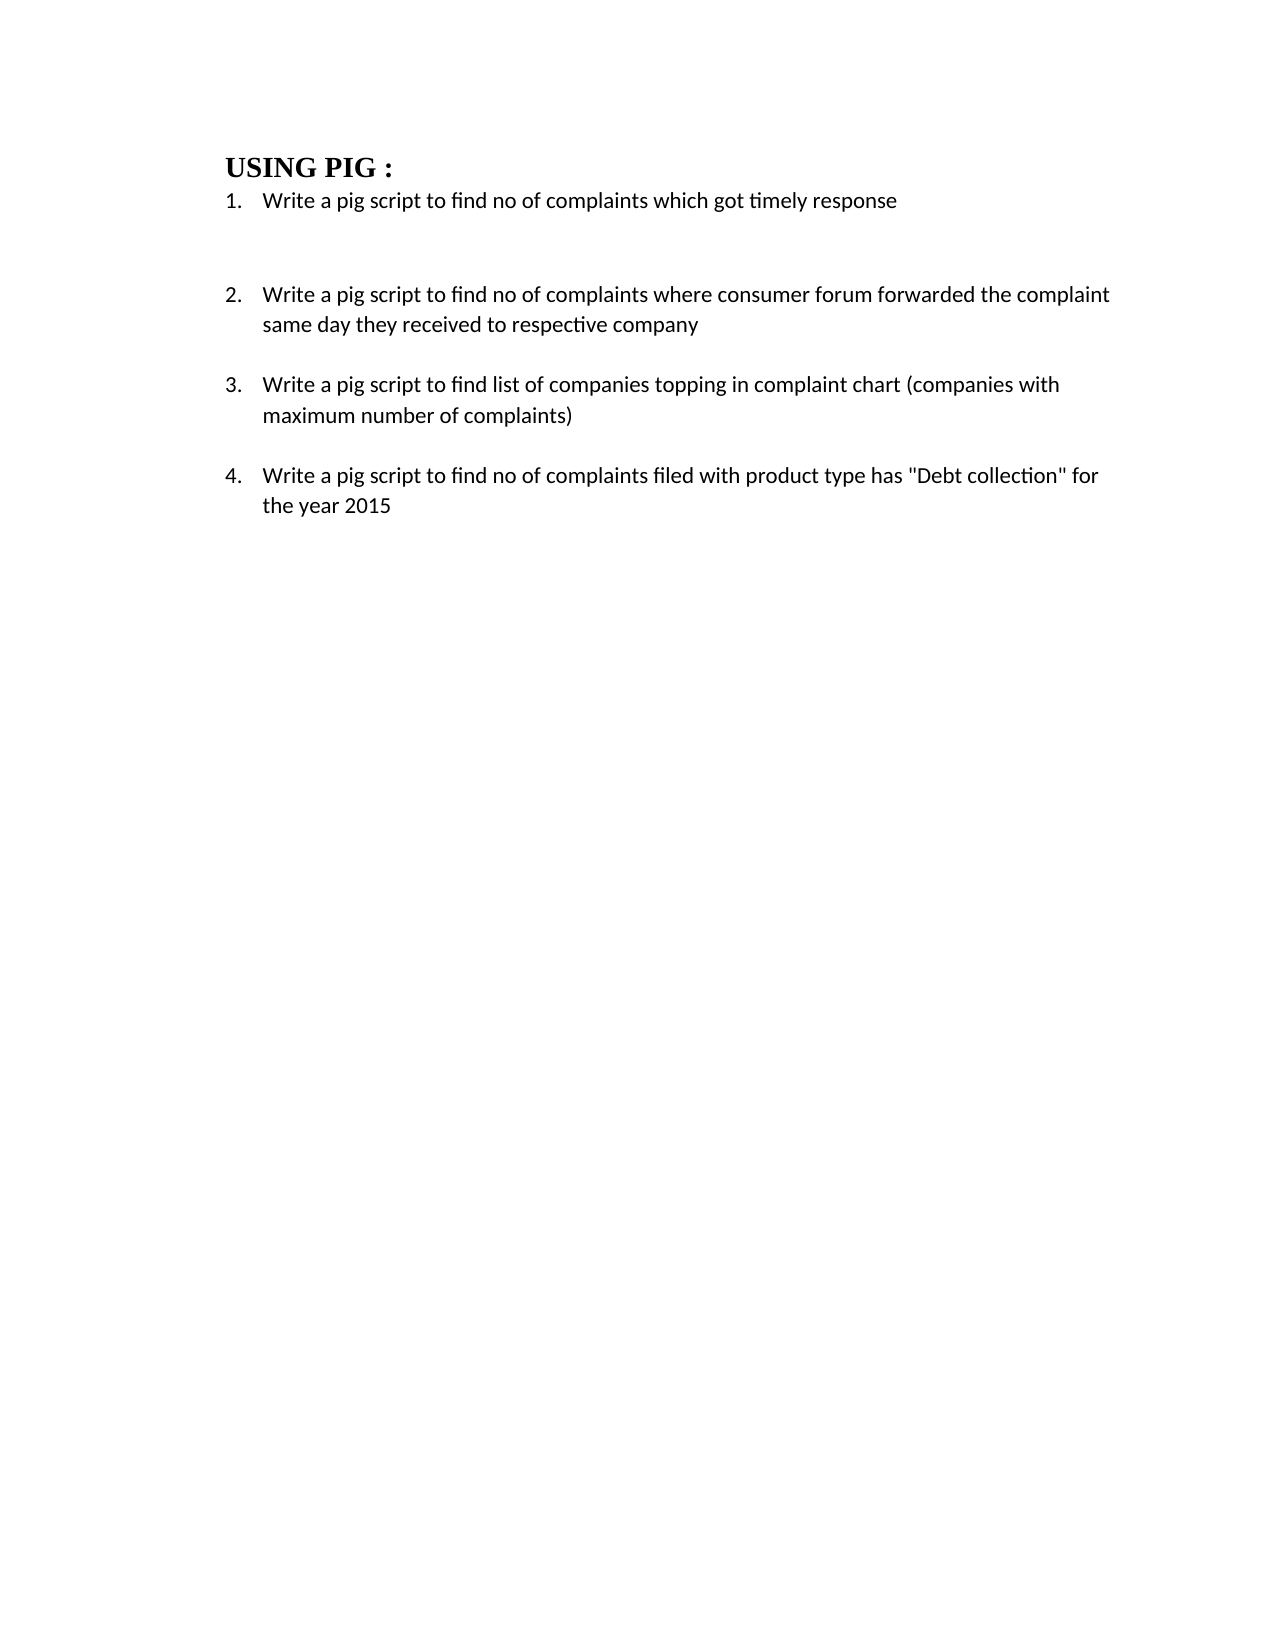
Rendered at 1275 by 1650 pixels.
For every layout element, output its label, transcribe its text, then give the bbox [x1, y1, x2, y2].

list Write a pig script to find list of companies topping in complaint chart (companies with maximum number of complaints) [225, 371, 1125, 429]
list USING PIG : [225, 150, 1125, 183]
list Write a pig script to find no of complaints filed with product type has "Debt collection" for the year 2015 [225, 461, 1125, 519]
list Write a pig script to find no of complaints which got timely response [225, 186, 1125, 214]
list Write a pig script to find no of complaints where consumer forum forwarded the complaint same day they received to respective company [225, 280, 1125, 338]
